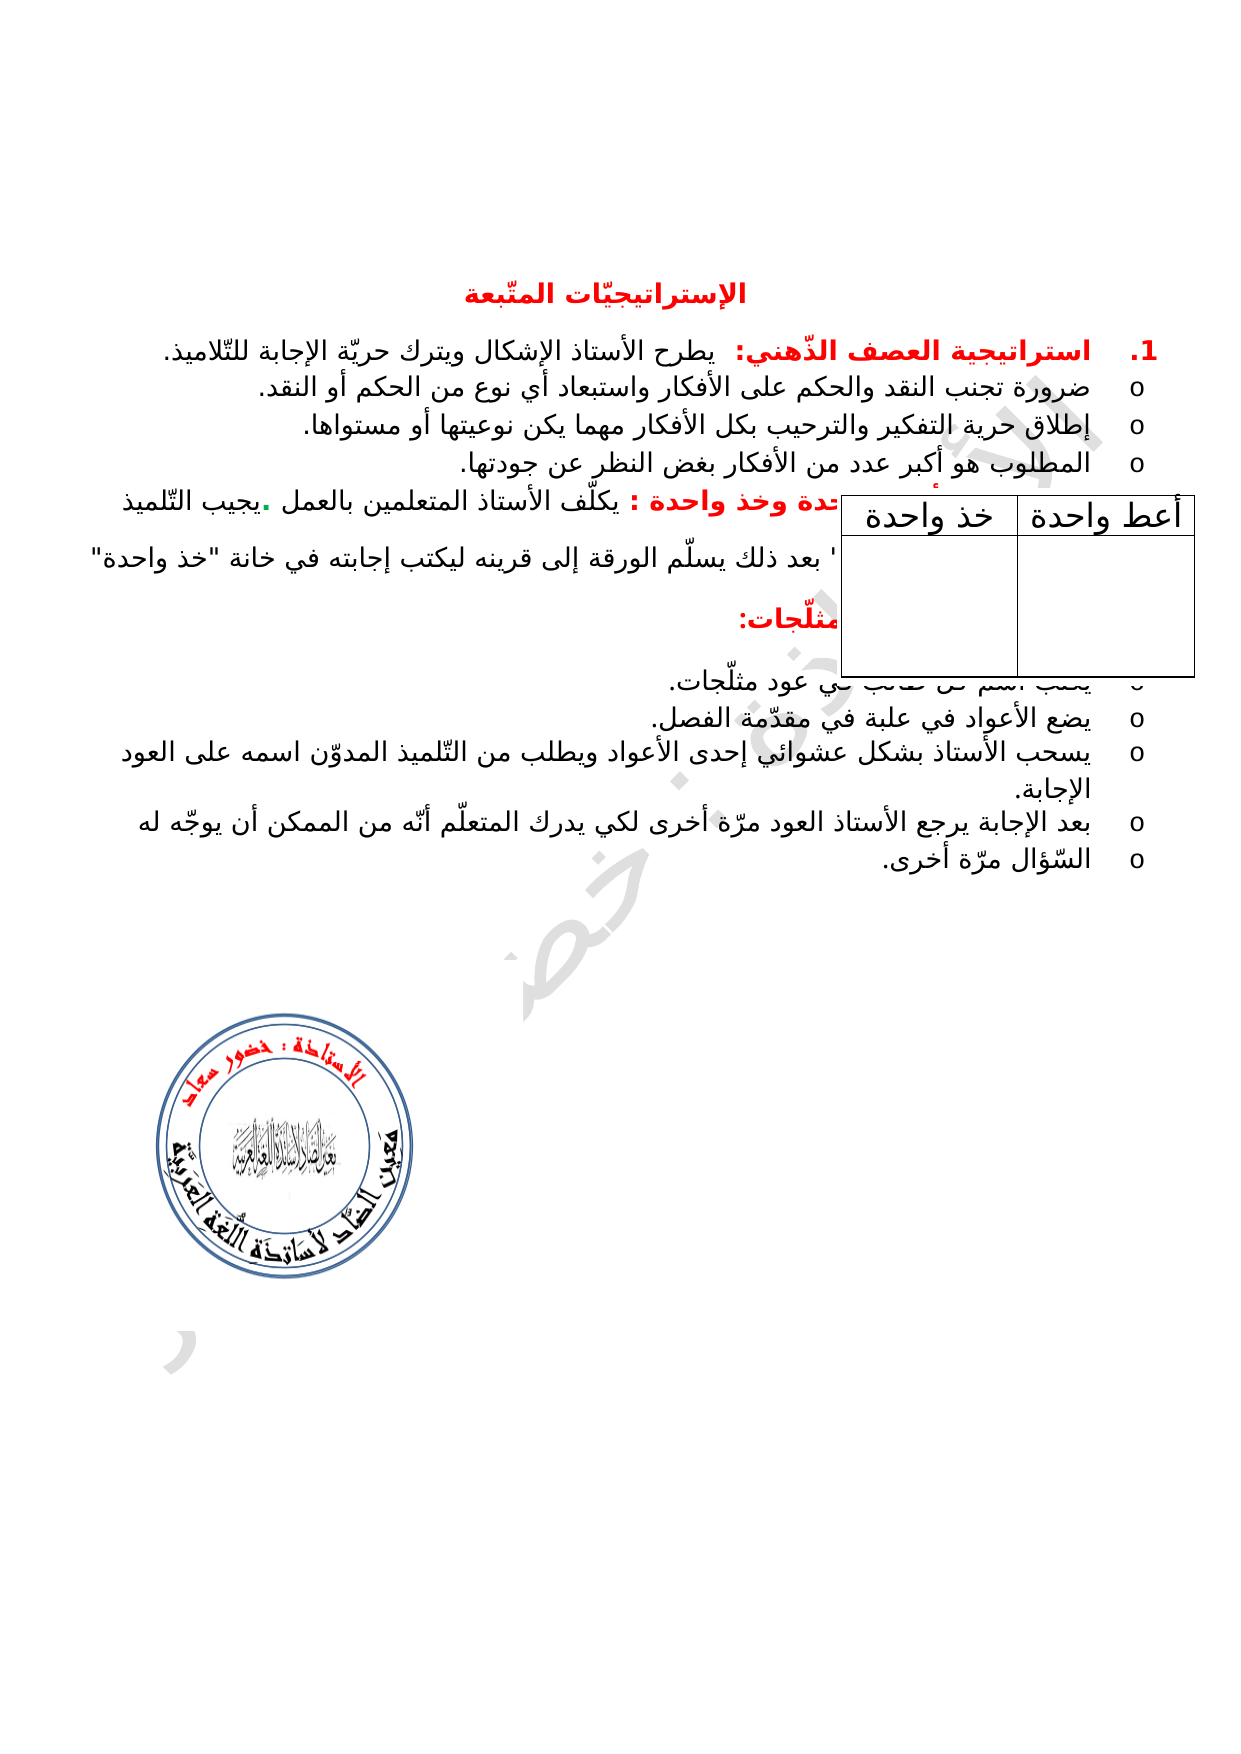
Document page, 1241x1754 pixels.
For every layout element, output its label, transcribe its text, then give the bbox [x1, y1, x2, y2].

list يضع الأعواد في علبة في مقدّمة الفصل. [44, 699, 1129, 736]
list استراتيجيّة أعواد المثلّجات: [44, 600, 837, 637]
text في عمود "أعط واحدة " بعد ذلك يسلّم الورقة إلى قرينه ليكتب إجابته في خانة "خذ واحدة" [44, 543, 837, 574]
list ضرورة تجنب النقد والحكم على الأفكار واستبعاد أي نوع من الحكم أو النقد. [44, 371, 1129, 404]
list إطلاق حرية التفكير والترحيب بكل الأفكار مهما يكن نوعيتها أو مستواها. [44, 409, 1129, 443]
list بعد الإجابة يرجع الأستاذ العود مرّة أخرى لكي يدرك المتعلّم أنّه من الممكن أن يوجّه له [44, 806, 1129, 839]
list المطلوب هو أكبر عدد من الأفكار بغض النظر عن جودتها. [44, 448, 1129, 481]
list استراتيجية العصف الذّهني: يطرح الأستاذ الإشكال ويترك حريّة الإجابة للتّلاميذ. [44, 335, 1129, 367]
list يسحب الأستاذ بشكل عشوائي إحدى الأعواد ويطلب من التّلميذ المدوّن اسمه على العود الإجابة. [44, 736, 1129, 806]
list إستراتيجيّة أعط واحدة وخذ واحدة : يكلّف الأستاذ المتعلمين بالعمل .يجيب التّلميذ [44, 486, 933, 517]
list السّؤال مرّة أخرى. [44, 839, 1129, 876]
text الإستراتيجيّات المتّبعة [44, 278, 1167, 309]
list يكتب اسم كلّ طالب في عود مثلّجات. [44, 662, 1129, 699]
